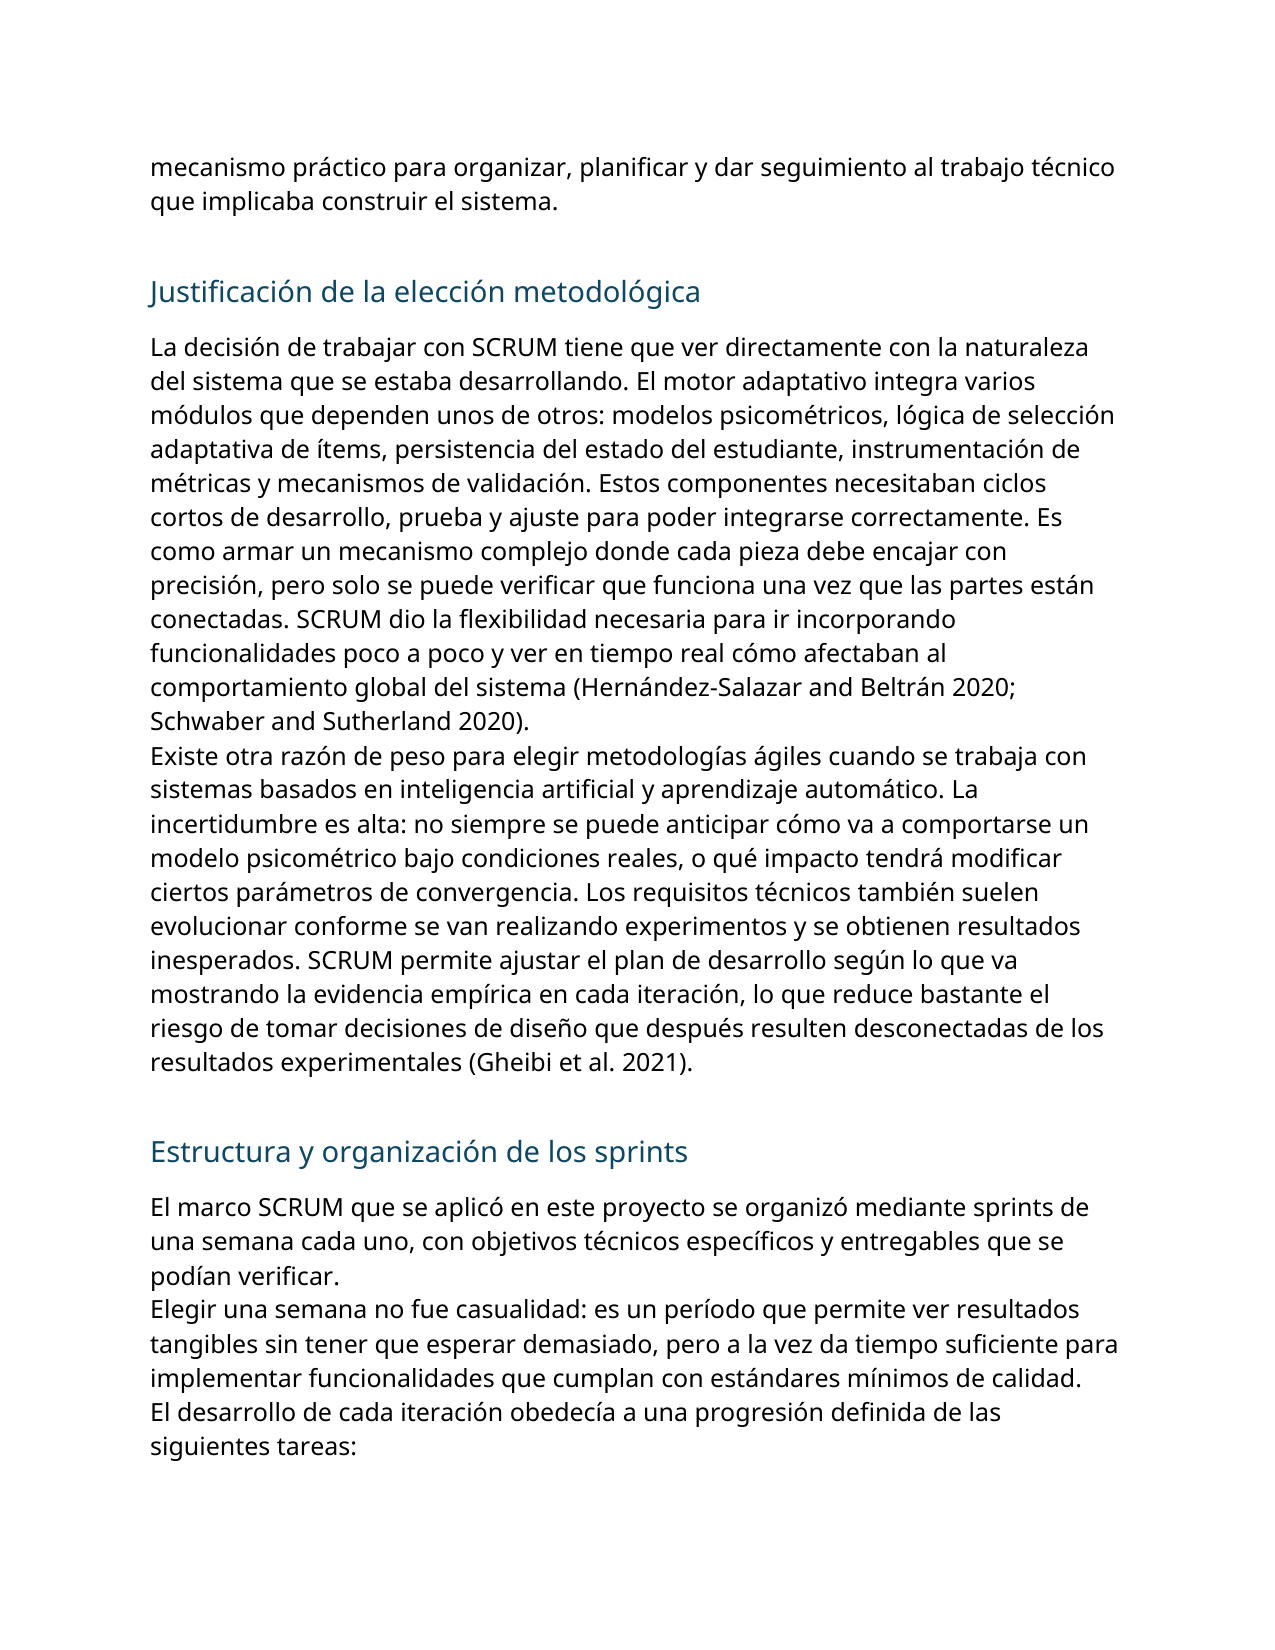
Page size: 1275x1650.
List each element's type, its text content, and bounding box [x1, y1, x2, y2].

subtitle Justificación de la elección metodológica [150, 271, 1125, 311]
subtitle Estructura y organización de los sprints [150, 1132, 1125, 1171]
text La decisión de trabajar con SCRUM tiene que ver directamente con la naturaleza del sistema que se estaba desarrollando. El motor adaptativo integra varios módulos que dependen unos de otros: modelos psicométricos, lógica de selección adaptativa de ítems, persistencia del estado del estudiante, instrumentación de métricas y mecanismos de validación. Estos componentes necesitaban ciclos cortos de desarrollo, prueba y ajuste para poder integrarse correctamente. Es como armar un mecanismo complejo donde cada pieza debe encajar con precisión, pero solo se puede verificar que funciona una vez que las partes están conectadas. SCRUM dio la flexibilidad necesaria para ir incorporando funcionalidades poco a poco y ver en tiempo real cómo afectaban al comportamiento global del sistema (Hernández-Salazar and Beltrán 2020; Schwaber and Sutherland 2020). Existe otra razón de peso para elegir metodologías ágiles cuando se trabaja con sistemas basados en inteligencia artificial y aprendizaje automático. La incertidumbre es alta: no siempre se puede anticipar cómo va a comportarse un modelo psicométrico bajo condiciones reales, o qué impacto tendrá modificar ciertos parámetros de convergencia. Los requisitos técnicos también suelen evolucionar conforme se van realizando experimentos y se obtienen resultados inesperados. SCRUM permite ajustar el plan de desarrollo según lo que va mostrando la evidencia empírica en cada iteración, lo que reduce bastante el riesgo de tomar decisiones de diseño que después resulten desconectadas de los resultados experimentales (Gheibi et al. 2021). [150, 329, 1125, 1113]
text El marco SCRUM que se aplicó en este proyecto se organizó mediante sprints de una semana cada uno, con objetivos técnicos específicos y entregables que se podían verificar. Elegir una semana no fue casualidad: es un período que permite ver resultados tangibles sin tener que esperar demasiado, pero a la vez da tiempo suficiente para implementar funcionalidades que cumplan con estándares mínimos de calidad. El desarrollo de cada iteración obedecía a una progresión definida de las siguientes tareas: [150, 1190, 1125, 1462]
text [150, 150, 1125, 252]
